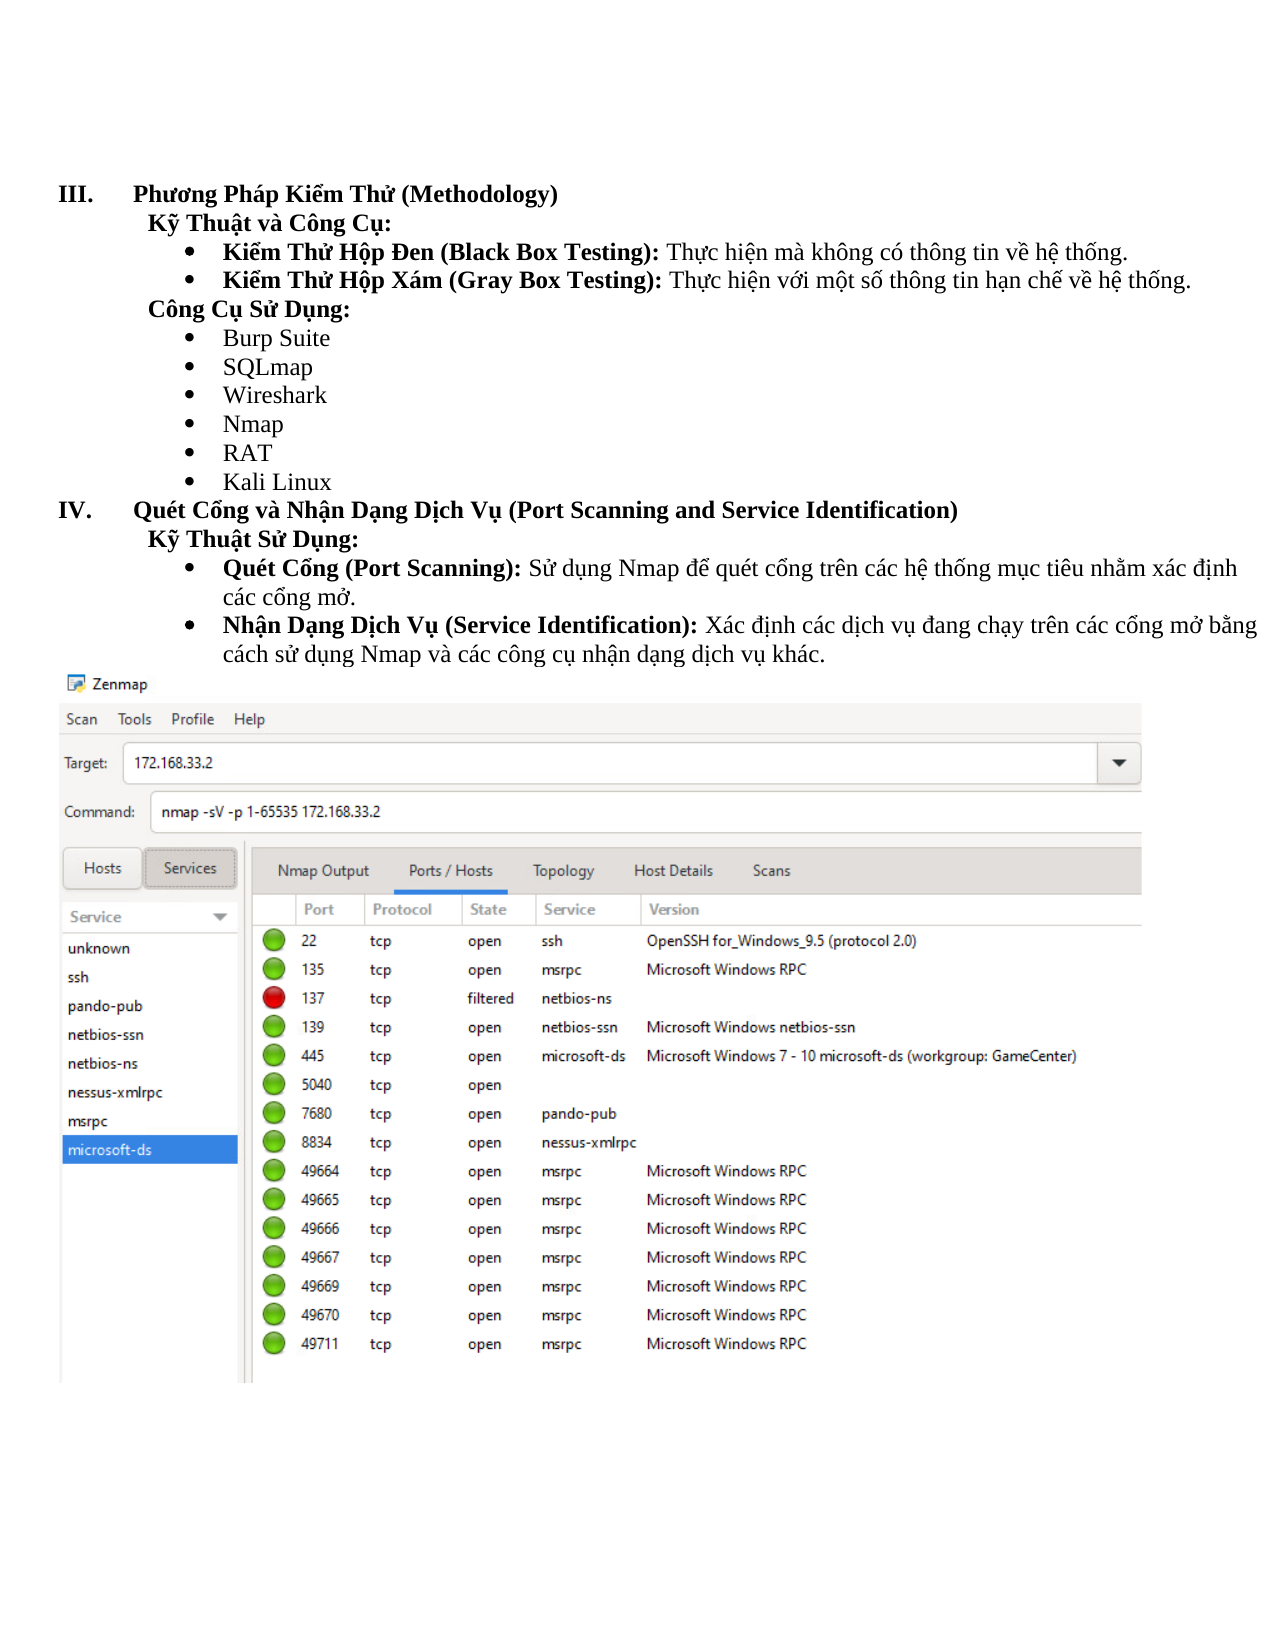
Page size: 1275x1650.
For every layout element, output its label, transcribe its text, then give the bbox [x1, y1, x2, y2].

list SQLmap [185, 352, 1270, 380]
list Kỹ Thuật Sử Dụng: [148, 524, 1270, 553]
list Công Cụ Sử Dụng: [148, 294, 1270, 323]
list Nhận Dạng Dịch Vụ (Service Identification): Xác định các dịch vụ đang chạy trên các cổng mở bằng cách sử dụng Nmap và các công cụ nhận dạng dịch vụ khác. [185, 610, 1270, 668]
list Quét Cổng (Port Scanning): Sử dụng Nmap để quét cổng trên các hệ thống mục tiêu nhằm xác định các cổng mở. [185, 553, 1270, 610]
list Kali Linux [185, 467, 1270, 495]
list Burp Suite [185, 323, 1270, 352]
list RAT [185, 438, 1270, 467]
list Quét Cổng và Nhận Dạng Dịch Vụ (Port Scanning and Service Identification) [58, 495, 1270, 524]
list Wireshark [185, 380, 1270, 409]
list Kiểm Thử Hộp Xám (Gray Box Testing): Thực hiện với một số thông tin hạn chế về hệ thống. [185, 265, 1270, 294]
list Kỹ Thuật và Công Cụ: [148, 208, 1270, 237]
list Kiểm Thử Hộp Đen (Black Box Testing): Thực hiện mà không có thông tin về hệ thống. [185, 237, 1270, 265]
list Nmap [185, 409, 1270, 438]
list Phương Pháp Kiểm Thử (Methodology) [58, 179, 1270, 208]
picture [59, 667, 1142, 1383]
